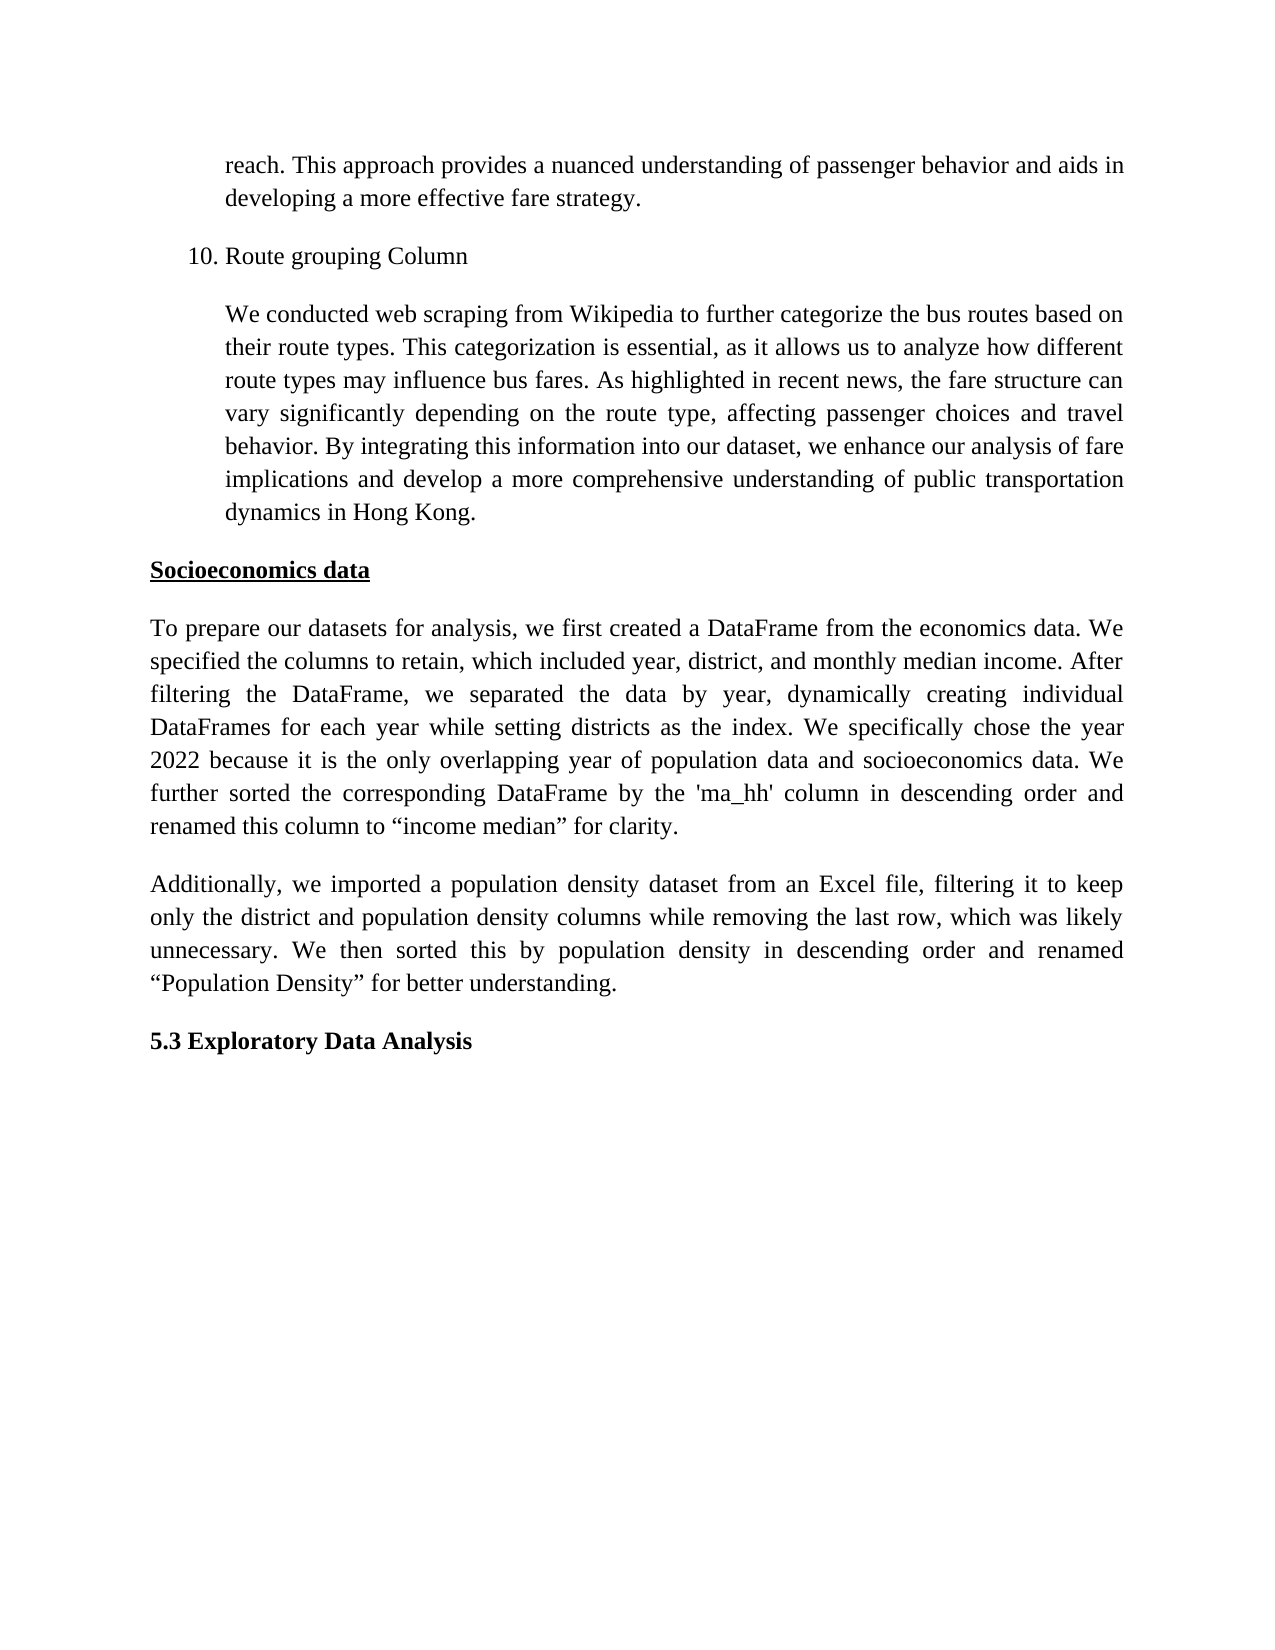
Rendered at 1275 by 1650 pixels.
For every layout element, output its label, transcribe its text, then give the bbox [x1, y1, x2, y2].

text To prepare our datasets for analysis, we first created a DataFrame from the economics data. We specified the columns to retain, which included year, district, and monthly median income. After filtering the DataFrame, we separated the data by year, dynamically creating individual DataFrames for each year while setting districts as the index. We specifically chose the year 2022 because it is the only overlapping year of population data and socioeconomics data. We further sorted the corresponding DataFrame by the 'ma_hh' column in descending order and renamed this column to “income median” for clarity. [150, 613, 1125, 840]
list Route grouping Column [187, 241, 1125, 270]
text Additionally, we imported a population density dataset from an Excel file, filtering it to keep only the district and population density columns while removing the last row, which was likely unnecessary. We then sorted this by population density in descending order and renamed “Population Density” for better understanding. [150, 869, 1125, 997]
text 5.3 Exploratory Data Analysis [150, 1026, 1125, 1055]
text Socioeconomics data [150, 555, 1125, 584]
text We conducted web scraping from Wikipedia to further categorize the bus routes based on their route types. This categorization is essential, as it allows us to analyze how different route types may influence bus fares. As highlighted in recent news, the fare structure can vary significantly depending on the route type, affecting passenger choices and travel behavior. By integrating this information into our dataset, we enhance our analysis of fare implications and develop a more comprehensive understanding of public transportation dynamics in Hong Kong. [225, 299, 1125, 526]
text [225, 150, 1125, 212]
